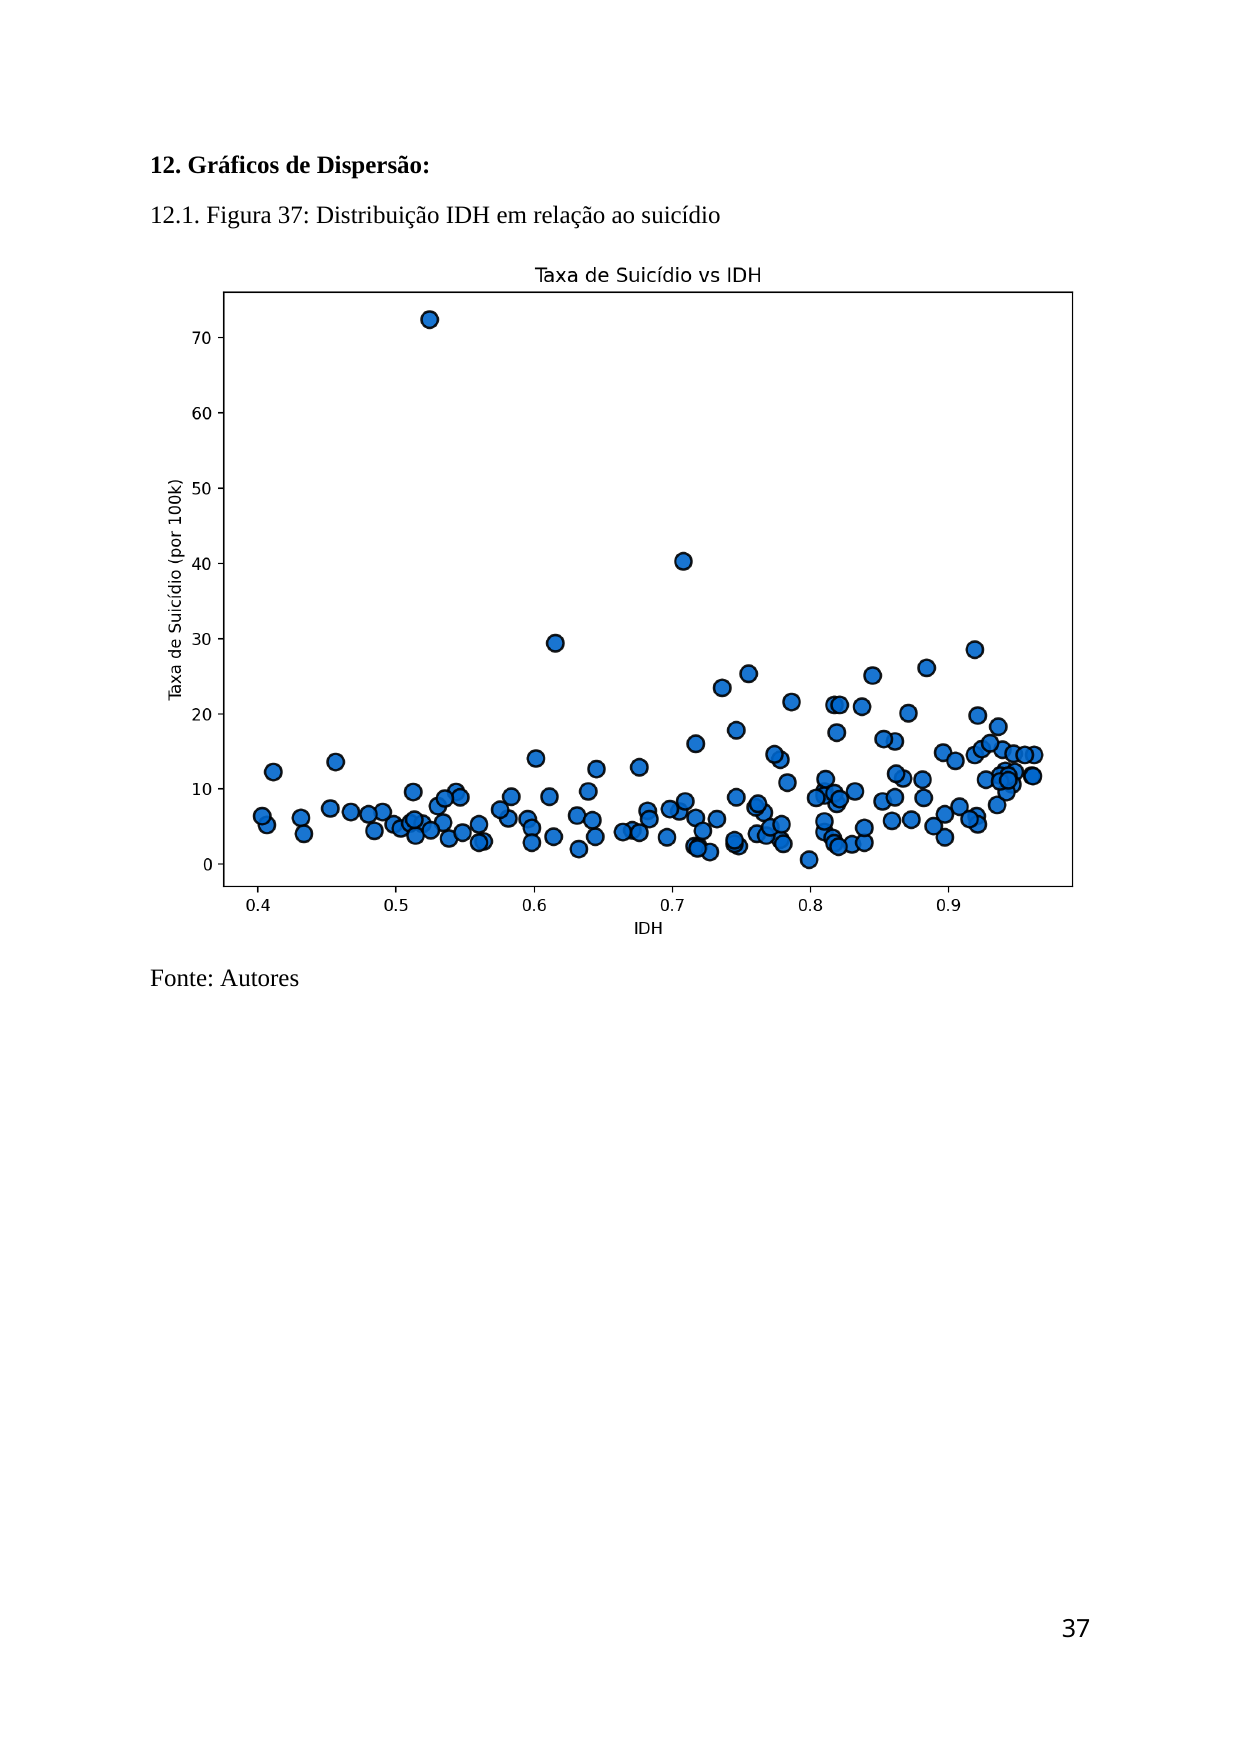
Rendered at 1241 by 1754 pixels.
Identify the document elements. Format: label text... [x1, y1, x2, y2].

text 12.1. Figura 37: Distribuição IDH em relação ao suicídio [150, 200, 1090, 229]
picture [150, 250, 1089, 955]
text 12. Gráficos de Dispersão: [150, 150, 1090, 179]
